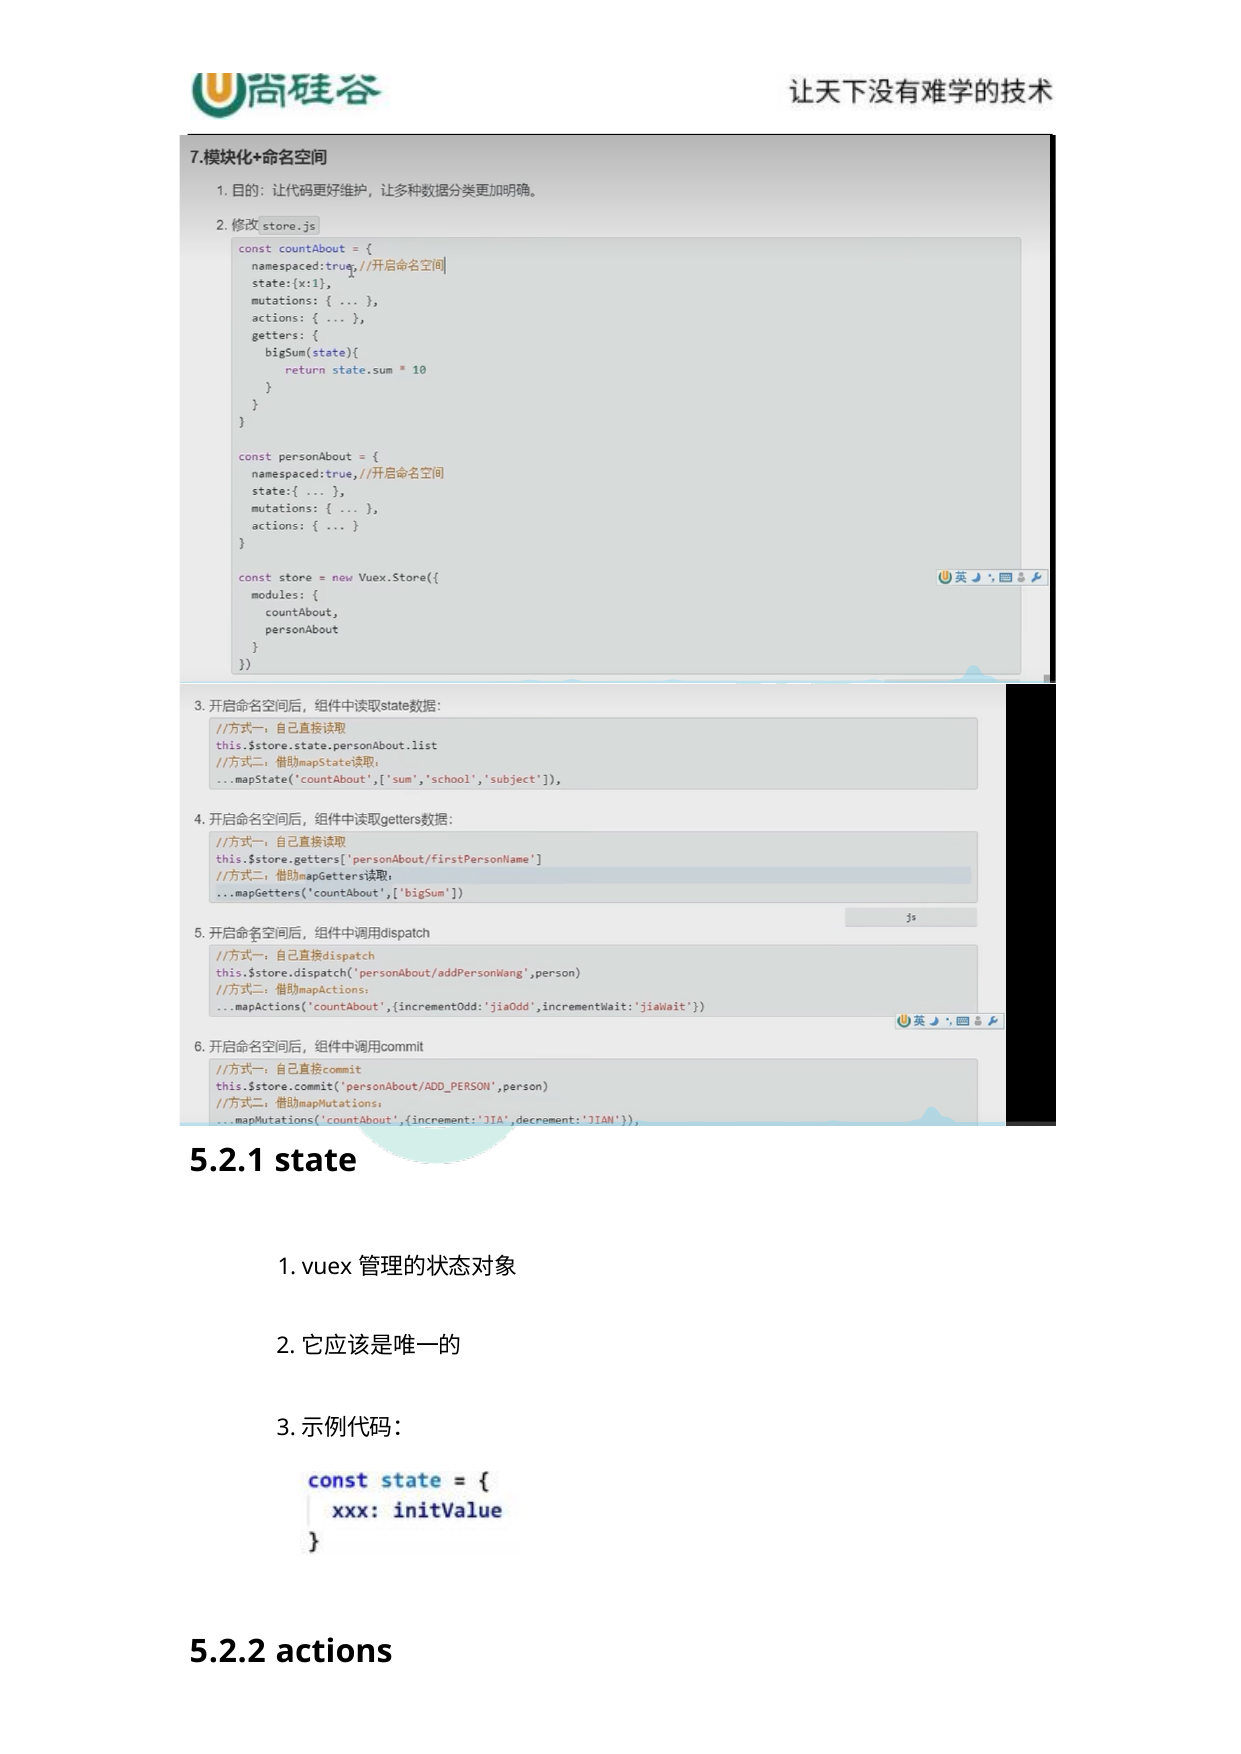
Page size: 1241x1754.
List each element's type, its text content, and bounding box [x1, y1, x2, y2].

text 5.2.2 actions [189, 1627, 1056, 1676]
text 3. 示例代码： [276, 1411, 1056, 1442]
picture [299, 1471, 522, 1558]
text 1. vuex 管理的状态对象 [277, 1249, 1056, 1280]
text 5.2.1 state [189, 1137, 1056, 1186]
text 2. 它应该是唯一的 [276, 1334, 1056, 1359]
picture [190, 73, 1056, 120]
picture [179, 135, 1056, 1312]
